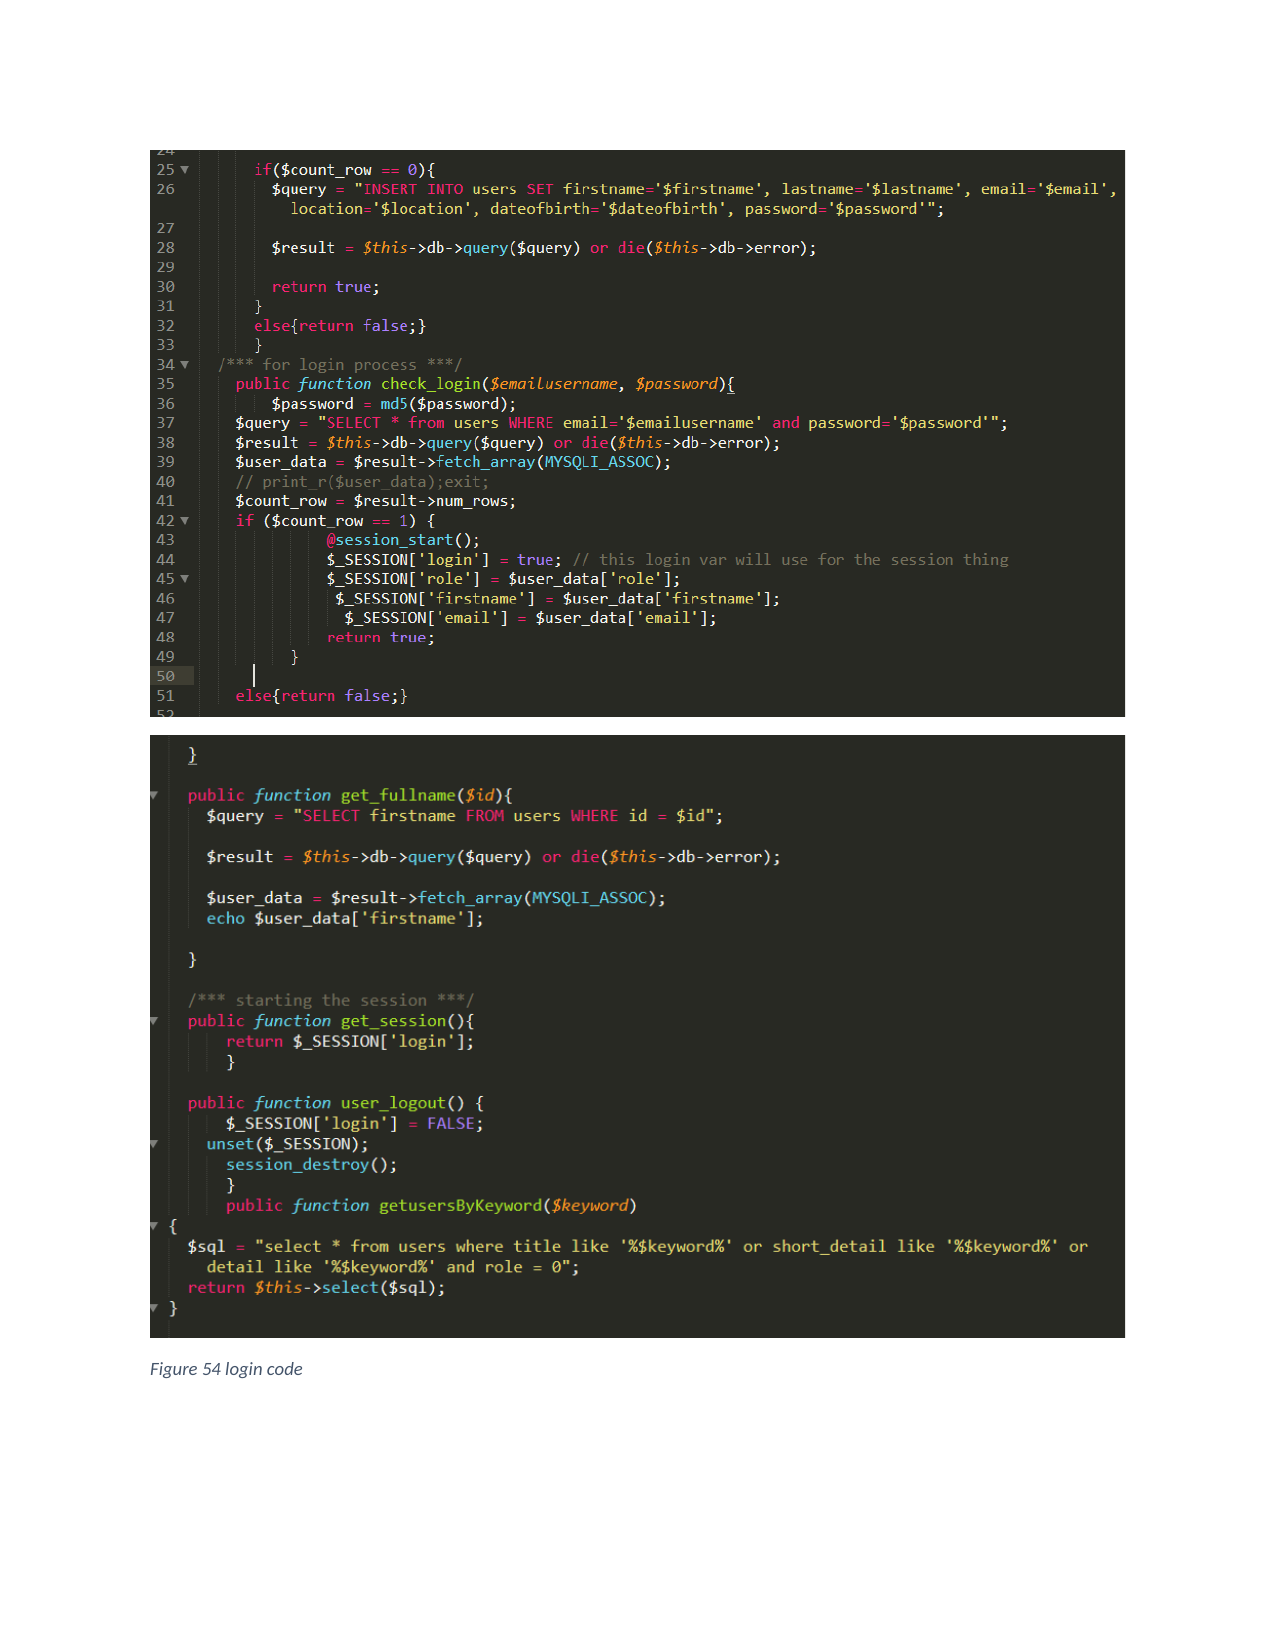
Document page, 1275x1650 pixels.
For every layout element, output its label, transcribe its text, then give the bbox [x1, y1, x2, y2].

picture [150, 150, 1125, 717]
picture [150, 735, 1125, 1338]
